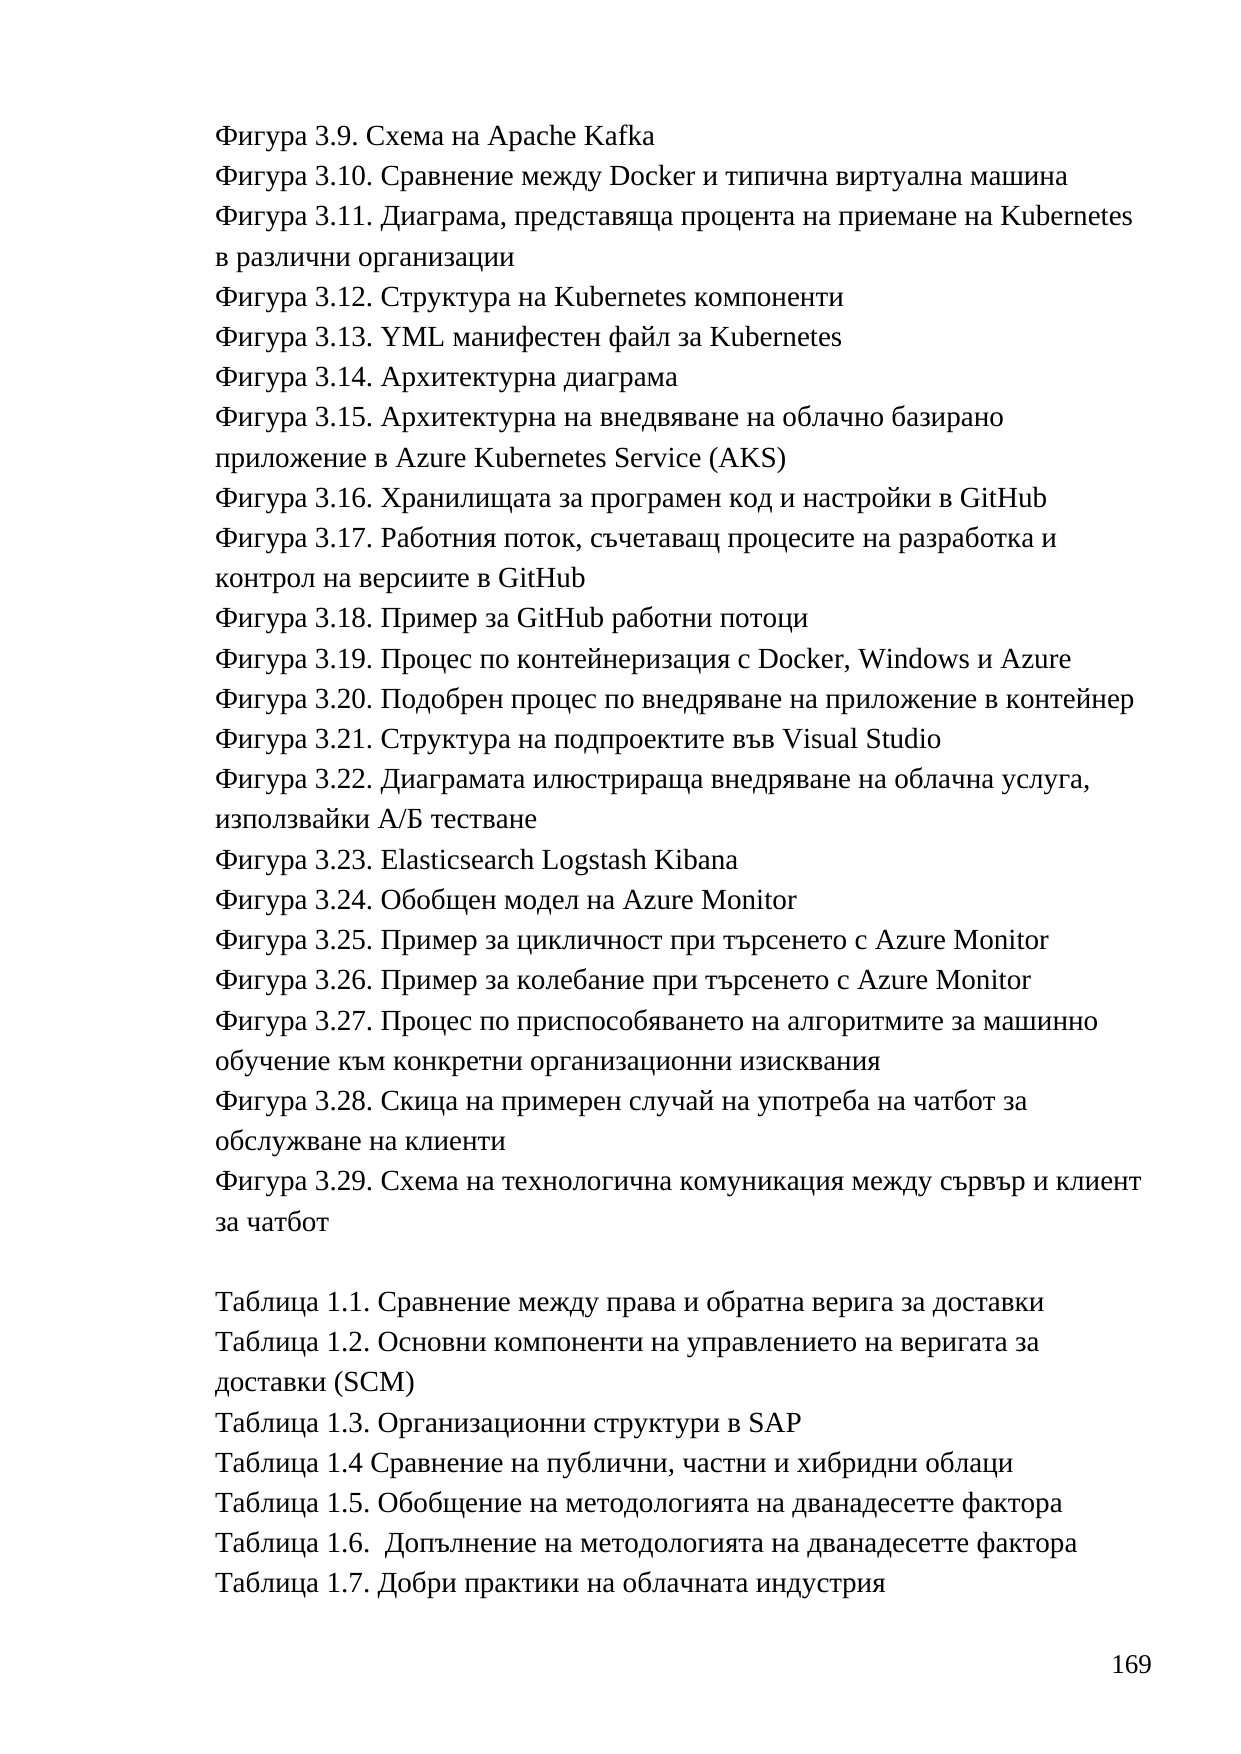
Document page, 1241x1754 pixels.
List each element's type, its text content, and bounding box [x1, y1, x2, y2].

text Фигура 3.19. Процес по контейнеризация с Docker, Windows и Azure [215, 641, 1152, 674]
text Фигура 3.26. Пример за колебание при търсенето с Azure Monitor [215, 962, 1152, 996]
text Таблица 1.2. Основни компоненти на управлението на веригата за доставки (SCM) [215, 1324, 1152, 1398]
text Фигура 3.21. Структура на подпроектите във Visual Studio [215, 721, 1152, 755]
text Фигура 3.15. Архитектурна на внедвяване на облачно базирано приложение в Azure Kubernetes Service (AKS) [215, 399, 1152, 473]
text Фигура 3.29. Схема на технологична комуникация между сървър и клиент за чатбот [215, 1163, 1152, 1237]
text Фигура 3.24. Обобщен модел на Azure Monitor [215, 882, 1152, 916]
text Фигура 3.28. Скица на примерен случай на употреба на чатбот за обслужване на клиенти [215, 1083, 1152, 1157]
text Фигура 3.27. Процес по приспособяването на алгоритмите за машинно обучение към конкретни организационни изисквания [215, 1003, 1152, 1076]
text Фигура 3.17. Работния поток, съчетаващ процесите на разработка и контрол на версиите в GitHub [215, 520, 1152, 594]
text Таблица 1.4 Сравнение на публични, частни и хибридни облаци [215, 1445, 1152, 1478]
text Таблица 1.3. Организационни структури в SAP [215, 1405, 1152, 1438]
text Фигура 3.14. Архитектурна диаграма [215, 359, 1152, 393]
text Таблица 1.6. Допълнение на методологията на дванадесетте фактора [215, 1525, 1152, 1559]
text Таблица 1.5. Обобщение на методологията на дванадесетте фактора [215, 1485, 1152, 1519]
text Фигура 3.18. Пример за GitHub работни потоци [215, 601, 1152, 634]
text Фигура 3.16. Хранилищата за програмен код и настройки в GitHub [215, 480, 1152, 513]
text Фигура 3.10. Сравнение между Docker и типична виртуална машина [215, 158, 1152, 192]
text Таблица 1.1. Сравнение между права и обратна верига за доставки [215, 1284, 1152, 1318]
text Фигура 3.12. Структура на Kubernetes компоненти [215, 279, 1152, 312]
text Фигура 3.11. Диаграма, представяща процента на приемане на Kubernetes в различни организации [215, 198, 1152, 272]
text Фигура 3.20. Подобрен процес по внедряване на приложение в контейнер [215, 681, 1152, 714]
text Фигура 3.23. Elasticsearch Logstash Kibana [215, 842, 1152, 875]
text Таблица 1.7. Добри практики на облачната индустрия [215, 1566, 1152, 1599]
text Фигура 3.9. Схема на Apache Kafka [215, 118, 1152, 152]
text Фигура 3.22. Диаграмата илюстрираща внедряване на облачна услуга, използвайки А/Б тестване [215, 761, 1152, 835]
text Фигура 3.25. Пример за цикличност при търсенето с Azure Monitor [215, 922, 1152, 956]
text Фигура 3.13. YML манифестен файл за Kubernetes [215, 319, 1152, 353]
